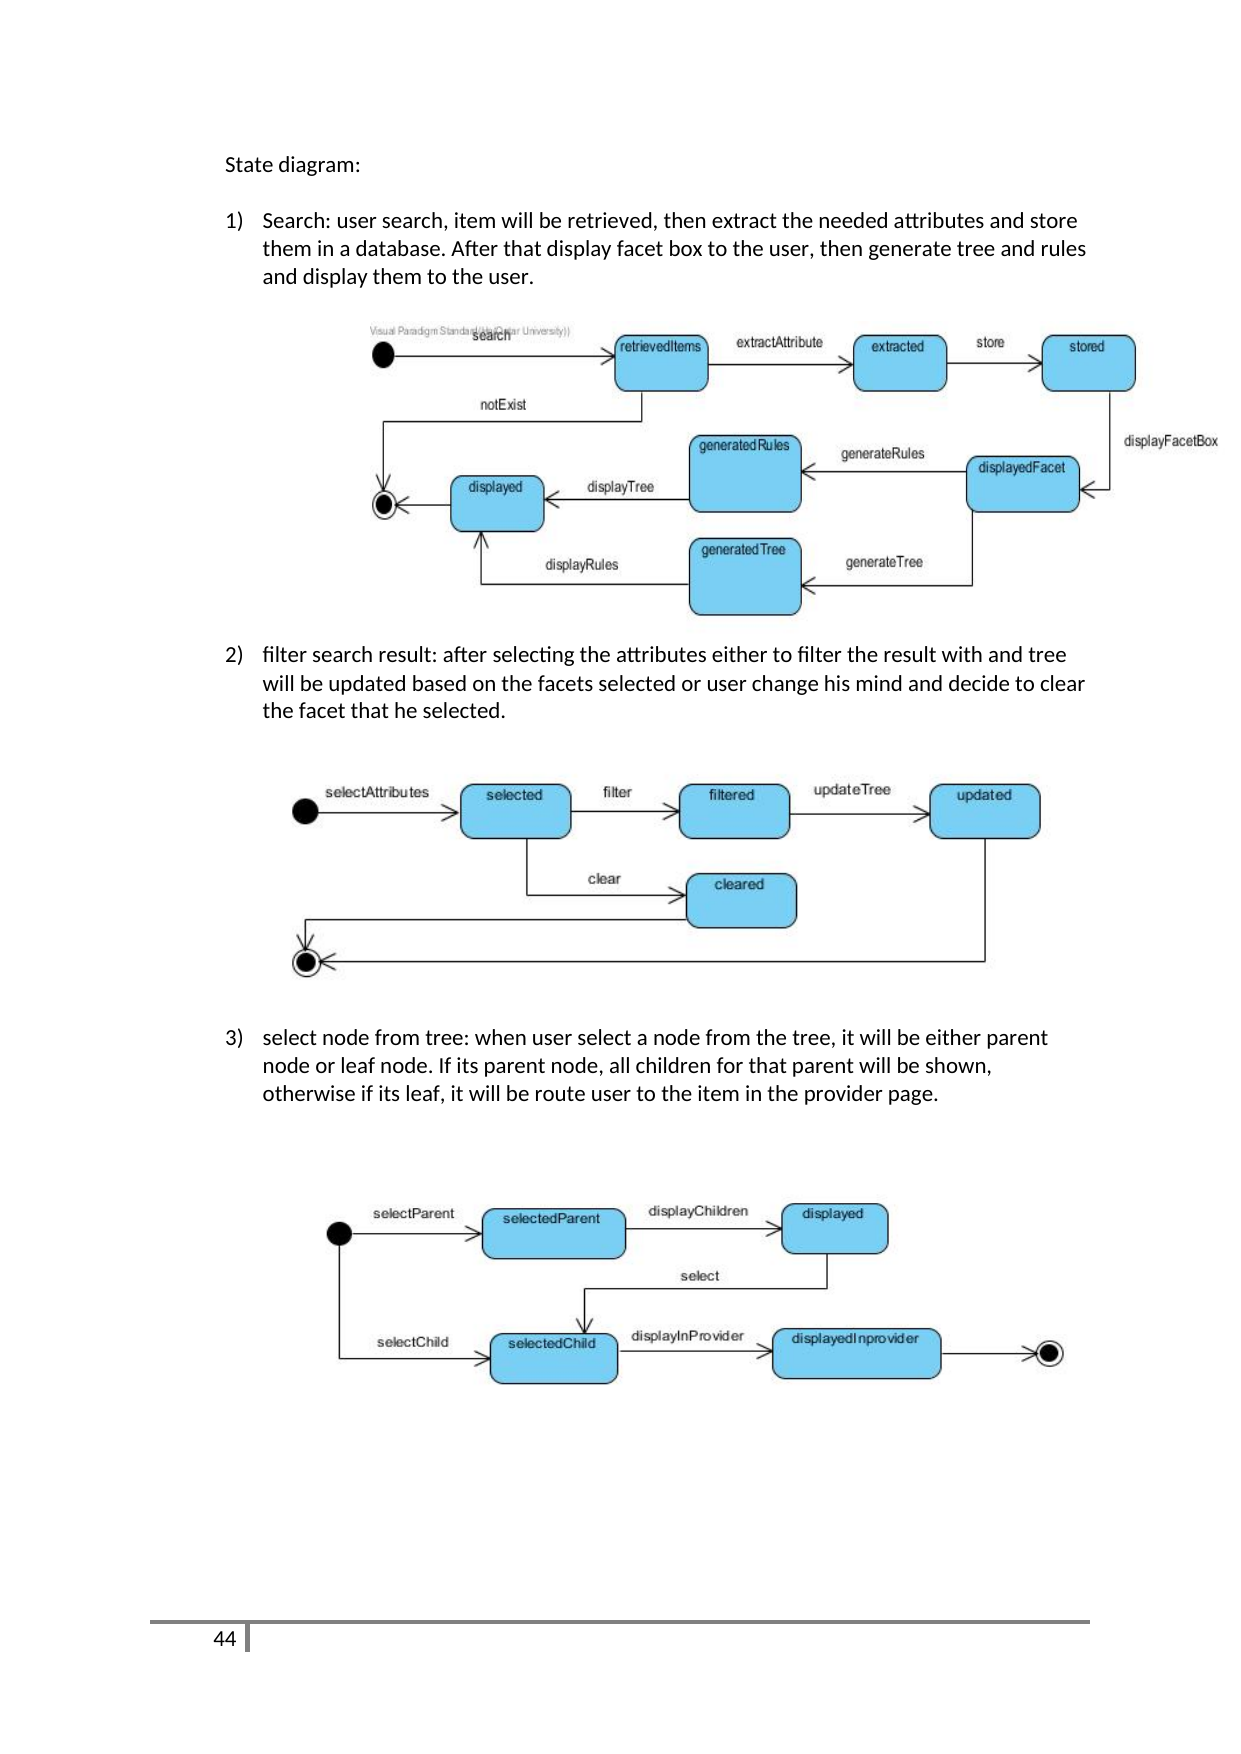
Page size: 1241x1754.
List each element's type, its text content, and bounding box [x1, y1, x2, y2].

picture [262, 1135, 1105, 1420]
picture [370, 321, 1241, 641]
list select node from tree: when user select a node from the tree, it will be either parent node or leaf node. If its parent node, all children for that parent will be shown, otherwise if its leaf, it will be route user to the item in the provider page. [225, 1024, 1090, 1107]
list Search: user search, item will be retrieved, then extract the needed attributes and store them in a database. After that display facet box to the user, then generate tree and rules and display them to the user. [225, 206, 1090, 290]
picture [225, 724, 1094, 1024]
list filter search result: after selecting the attributes either to filter the result with and tree will be updated based on the facets selected or user change his mind and decide to clear the facet that he selected. [225, 641, 1090, 724]
list State diagram: [225, 150, 1090, 178]
